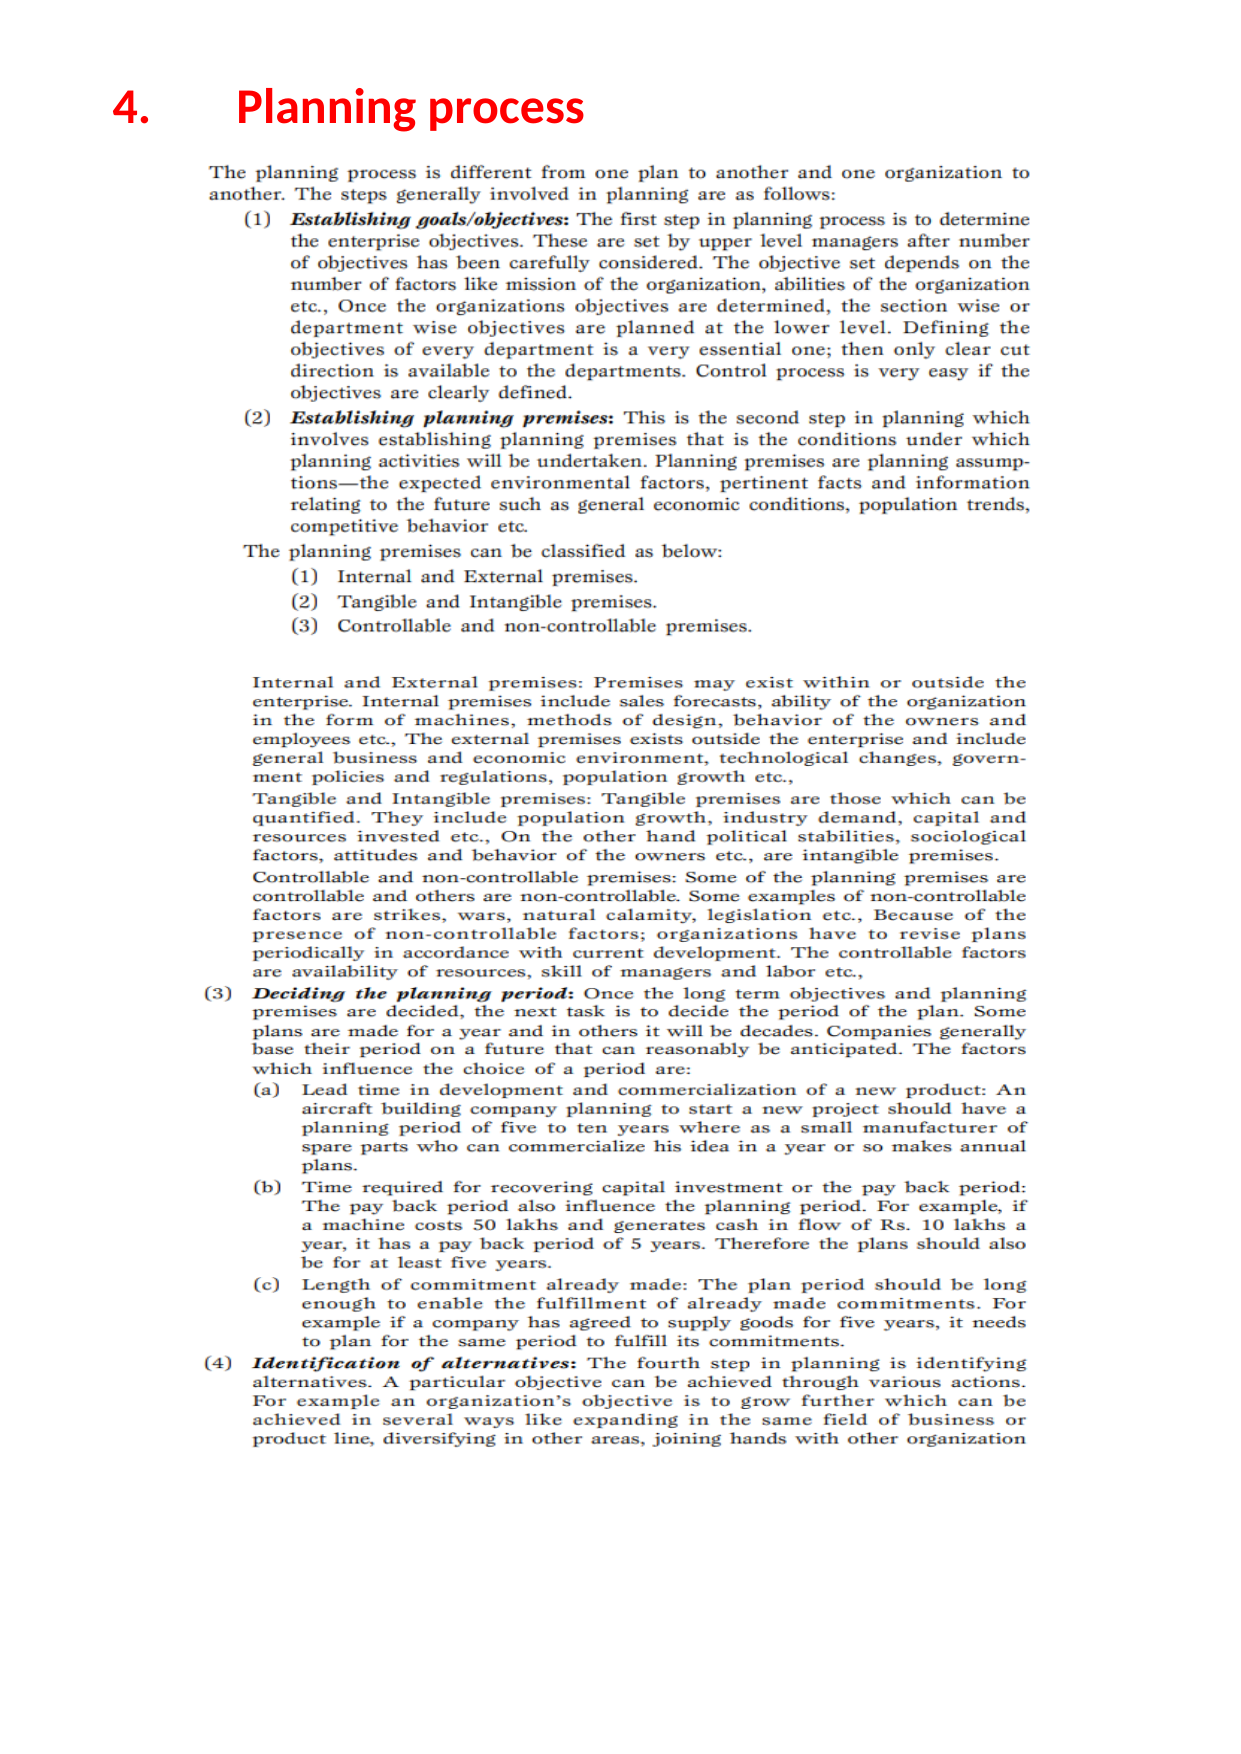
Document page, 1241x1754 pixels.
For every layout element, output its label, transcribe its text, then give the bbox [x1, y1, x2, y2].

picture [191, 671, 1049, 1465]
picture [196, 157, 1045, 653]
list Planning process [112, 75, 1165, 136]
